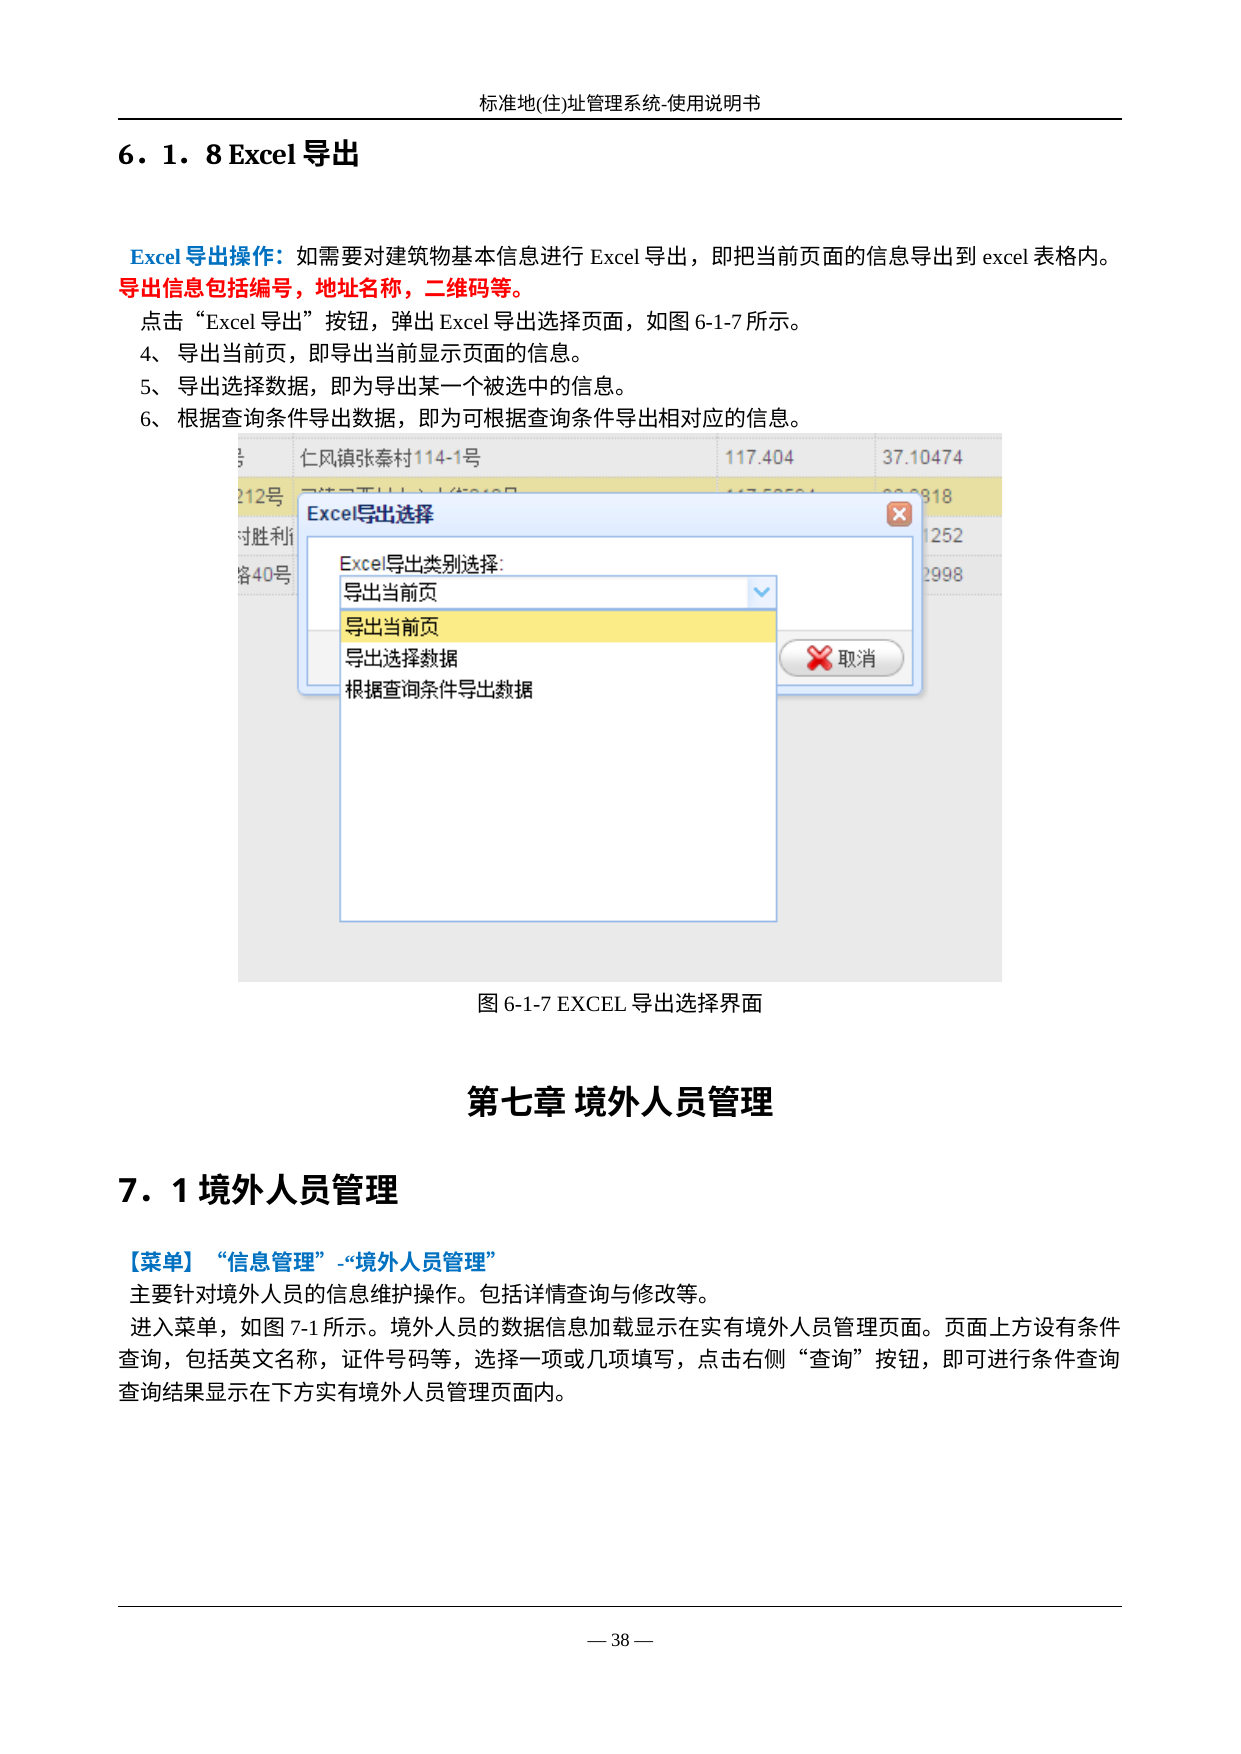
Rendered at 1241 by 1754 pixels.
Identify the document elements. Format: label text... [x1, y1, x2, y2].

subtitle 第七章 境外人员管理 [118, 1067, 1122, 1132]
text 图6-1-7 EXCEL导出选择界面 [118, 986, 1122, 1018]
text 进入菜单，如图7-1所示。境外人员的数据信息加载显示在实有境外人员管理页面。页面上方设有条件查询，包括英文名称，证件号码等，选择一项或几项填写，点击右侧“查询”按钮，即可进行条件查询，查询结果显示在下方实有境外人员管理页面内。 [118, 1309, 1122, 1407]
list 导出当前页，即导出当前显示页面的信息。 [140, 336, 1122, 368]
list 导出选择数据，即为导出某一个被选中的信息。 [140, 368, 1122, 401]
text 主要针对境外人员的信息维护操作。包括详情查询与修改等。 [118, 1277, 1122, 1309]
subtitle 7．1 境外人员管理 [118, 1156, 1122, 1221]
list 根据查询条件导出数据，即为可根据查询条件导出相对应的信息。 [140, 401, 1122, 433]
text 【菜单】“信息管理”-“境外人员管理” [118, 1244, 1122, 1277]
text Excel导出操作：如需要对建筑物基本信息进行Excel导出，即把当前页面的信息导出到excel表格内。导出信息包括编号，地址名称，二维码等。 [118, 238, 1122, 303]
picture [238, 433, 1003, 982]
subtitle 6．1．8 Excel导出 [118, 120, 1122, 184]
text 点击“Excel导出”按钮，弹出Excel导出选择页面，如图6-1-7所示。 [118, 303, 1122, 336]
